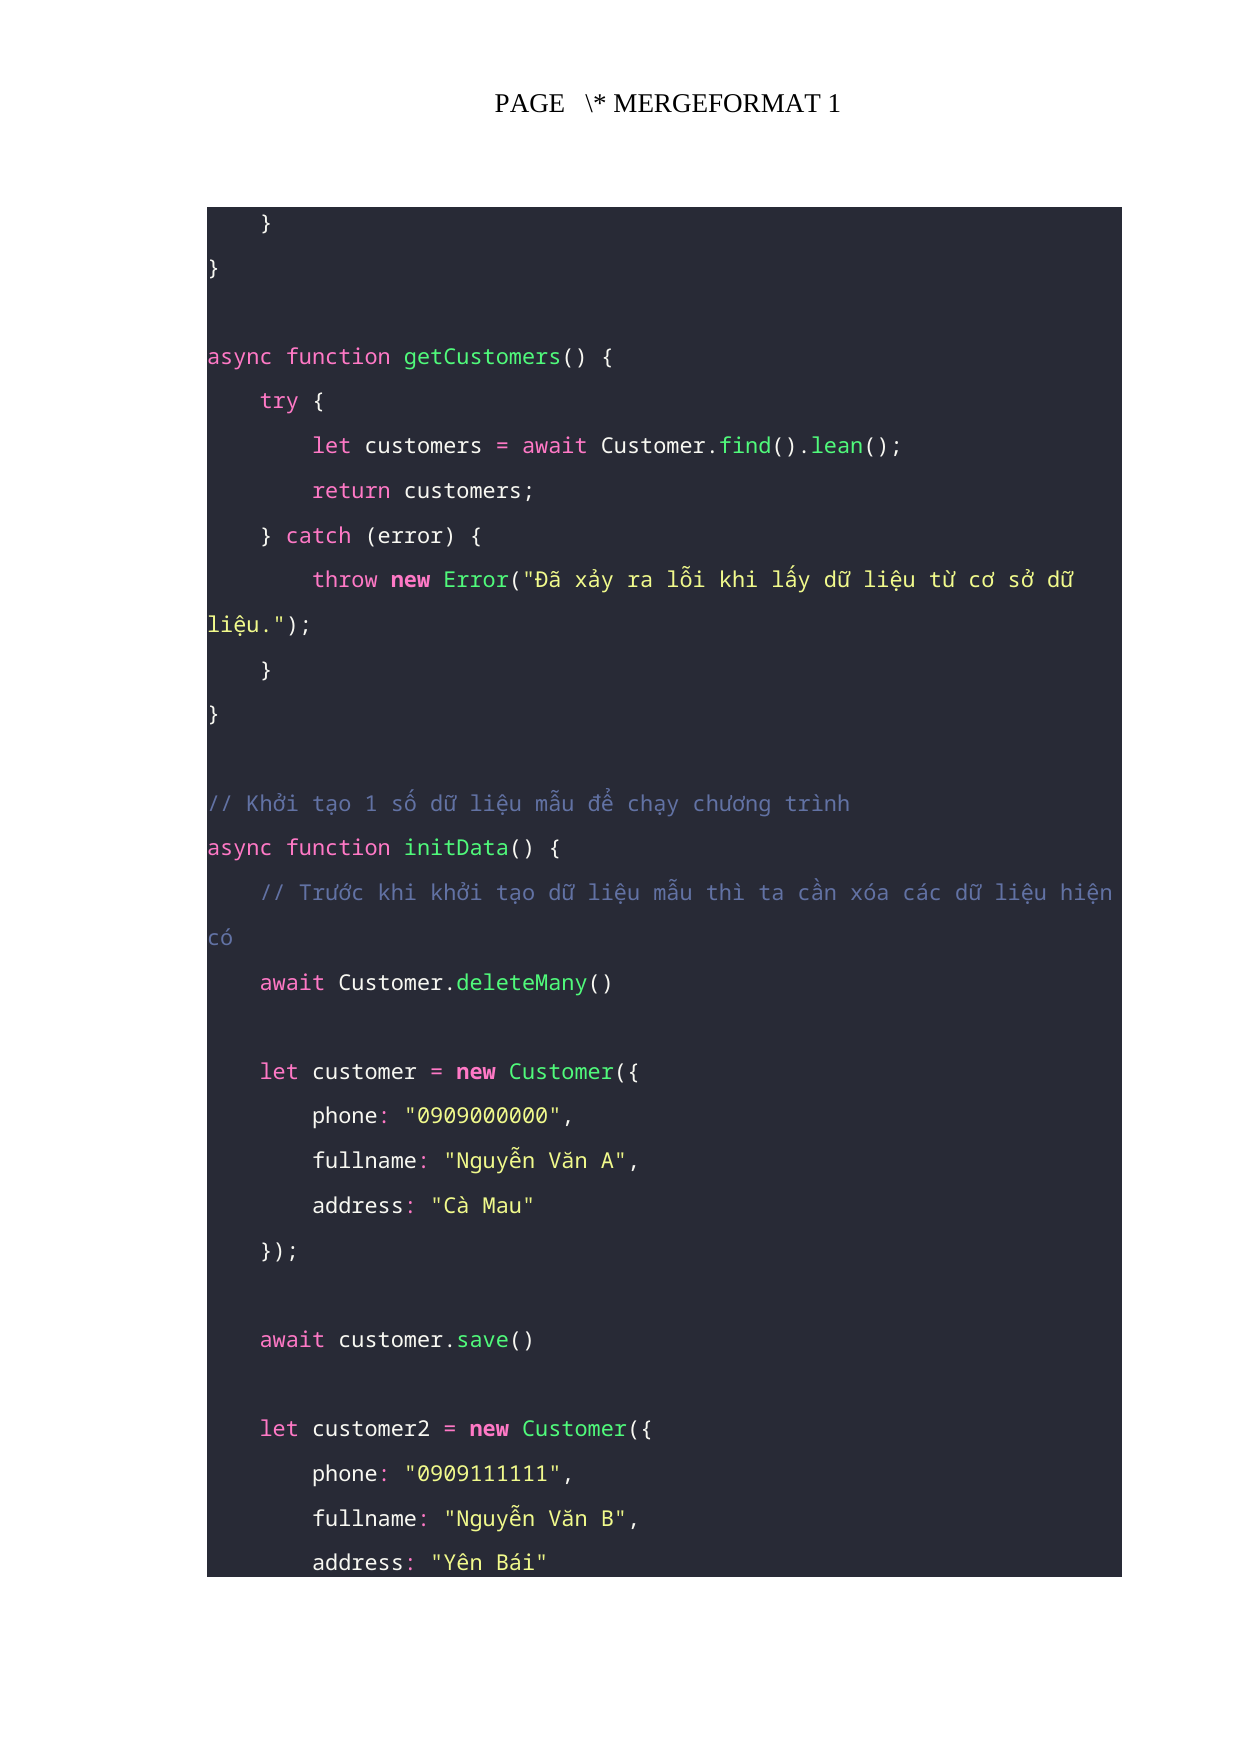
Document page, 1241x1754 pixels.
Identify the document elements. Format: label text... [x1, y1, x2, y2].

text async function initData() { [207, 832, 1122, 862]
text try { [207, 386, 1122, 415]
text address: "Cà Mau" [207, 1190, 1122, 1220]
text }); [207, 1234, 1122, 1264]
text return customers; [207, 475, 1122, 505]
text fullname: "Nguyễn Văn B", [207, 1503, 1122, 1532]
text let customer = new Customer({ [207, 1056, 1122, 1086]
text fullname: "Nguyễn Văn A", [207, 1145, 1122, 1175]
text } [207, 251, 1122, 281]
text } catch (error) { [207, 519, 1122, 549]
text let customer2 = new Customer({ [207, 1413, 1122, 1443]
text let customers = await Customer.find().lean(); [207, 430, 1122, 460]
text } [207, 207, 1122, 237]
text // Khởi tạo 1 số dữ liệu mẫu để chạy chương trình [207, 788, 1122, 817]
text phone: "0909111111", [207, 1458, 1122, 1488]
text await Customer.deleteMany() [207, 966, 1122, 996]
text await customer.save() [207, 1324, 1122, 1354]
text phone: "0909000000", [207, 1101, 1122, 1130]
text throw new Error("Đã xảy ra lỗi khi lấy dữ liệu từ cơ sở dữ liệu."); [207, 564, 1122, 639]
text async function getCustomers() { [207, 341, 1122, 371]
text // Trước khi khởi tạo dữ liệu mẫu thì ta cần xóa các dữ liệu hiện có [207, 877, 1122, 952]
text address: "Yên Bái" [207, 1547, 1122, 1577]
text } [207, 654, 1122, 683]
text } [207, 698, 1122, 728]
